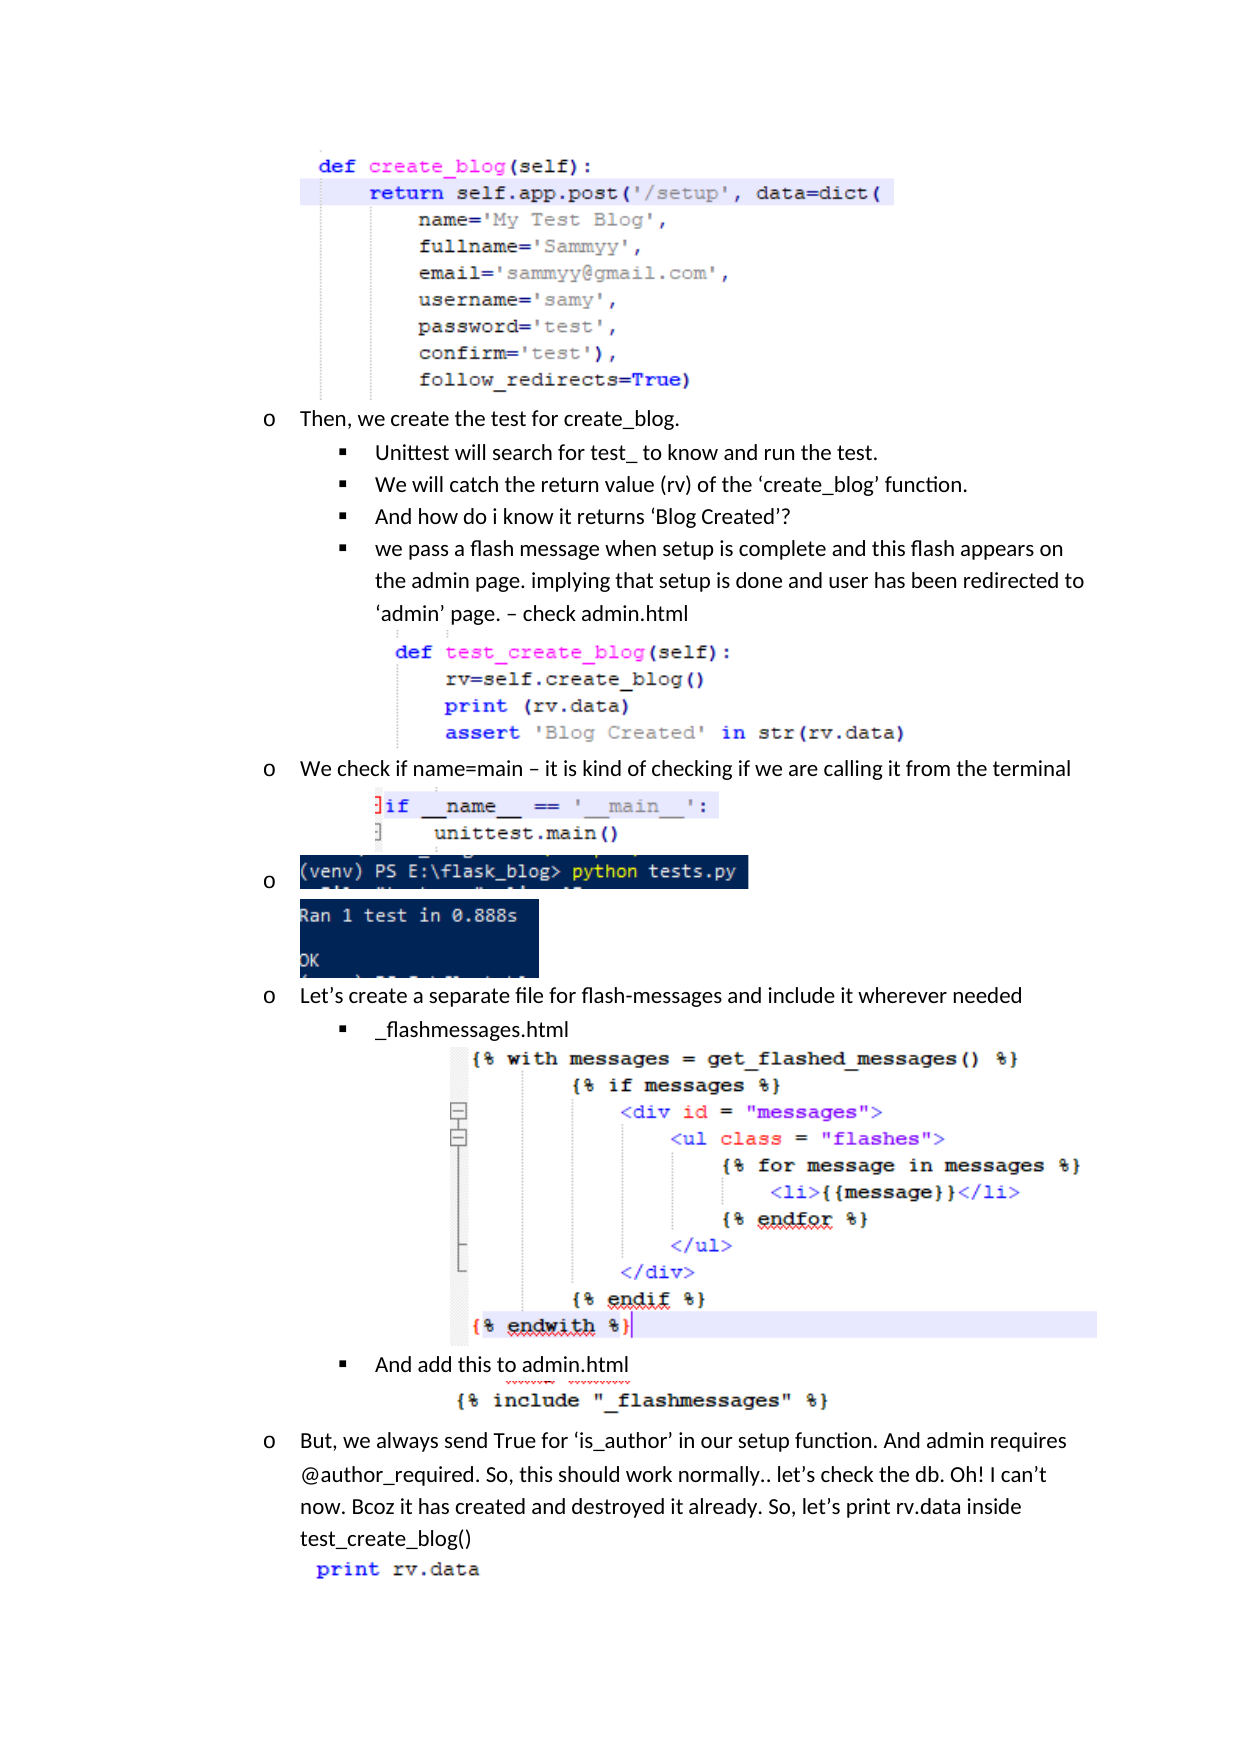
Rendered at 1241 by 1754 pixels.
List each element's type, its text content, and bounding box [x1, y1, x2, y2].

list And how do i know it returns ‘Blog Created’? [337, 502, 1090, 530]
list Then, we create the test for create_blog. [262, 404, 1090, 433]
list we pass a flash message when setup is complete and this flash appears on the admin page. implying that setup is done and user has been redirected to ‘admin’ page. – check admin.html [337, 534, 1090, 627]
picture [300, 150, 894, 400]
list Unittest will search for test_ to know and run the test. [337, 438, 1090, 466]
picture [375, 787, 719, 852]
picture [300, 855, 749, 889]
picture [450, 1381, 839, 1423]
list Let’s create a separate file for flash-messages and include it wherever needed [262, 981, 1090, 1011]
list But, we always send True for ‘is_author’ in our setup function. And admin requires @author_required. So, this should work normally.. let’s check the db. Oh! I can’t now. Bcoz it has created and destroyed it already. So, let’s print rv.data inside test_create_blog() [262, 1427, 1090, 1552]
picture [300, 1556, 493, 1587]
list We will catch the return value (rv) of the ‘create_blog’ function. [337, 470, 1090, 498]
list _flashmessages.html [337, 1015, 1090, 1043]
picture [375, 630, 919, 750]
list We check if name=main – it is kind of checking if we are calling it from the terminal [262, 754, 1090, 783]
list And add this to admin.html [337, 1350, 1090, 1378]
picture [300, 899, 539, 978]
picture [450, 1047, 1097, 1346]
